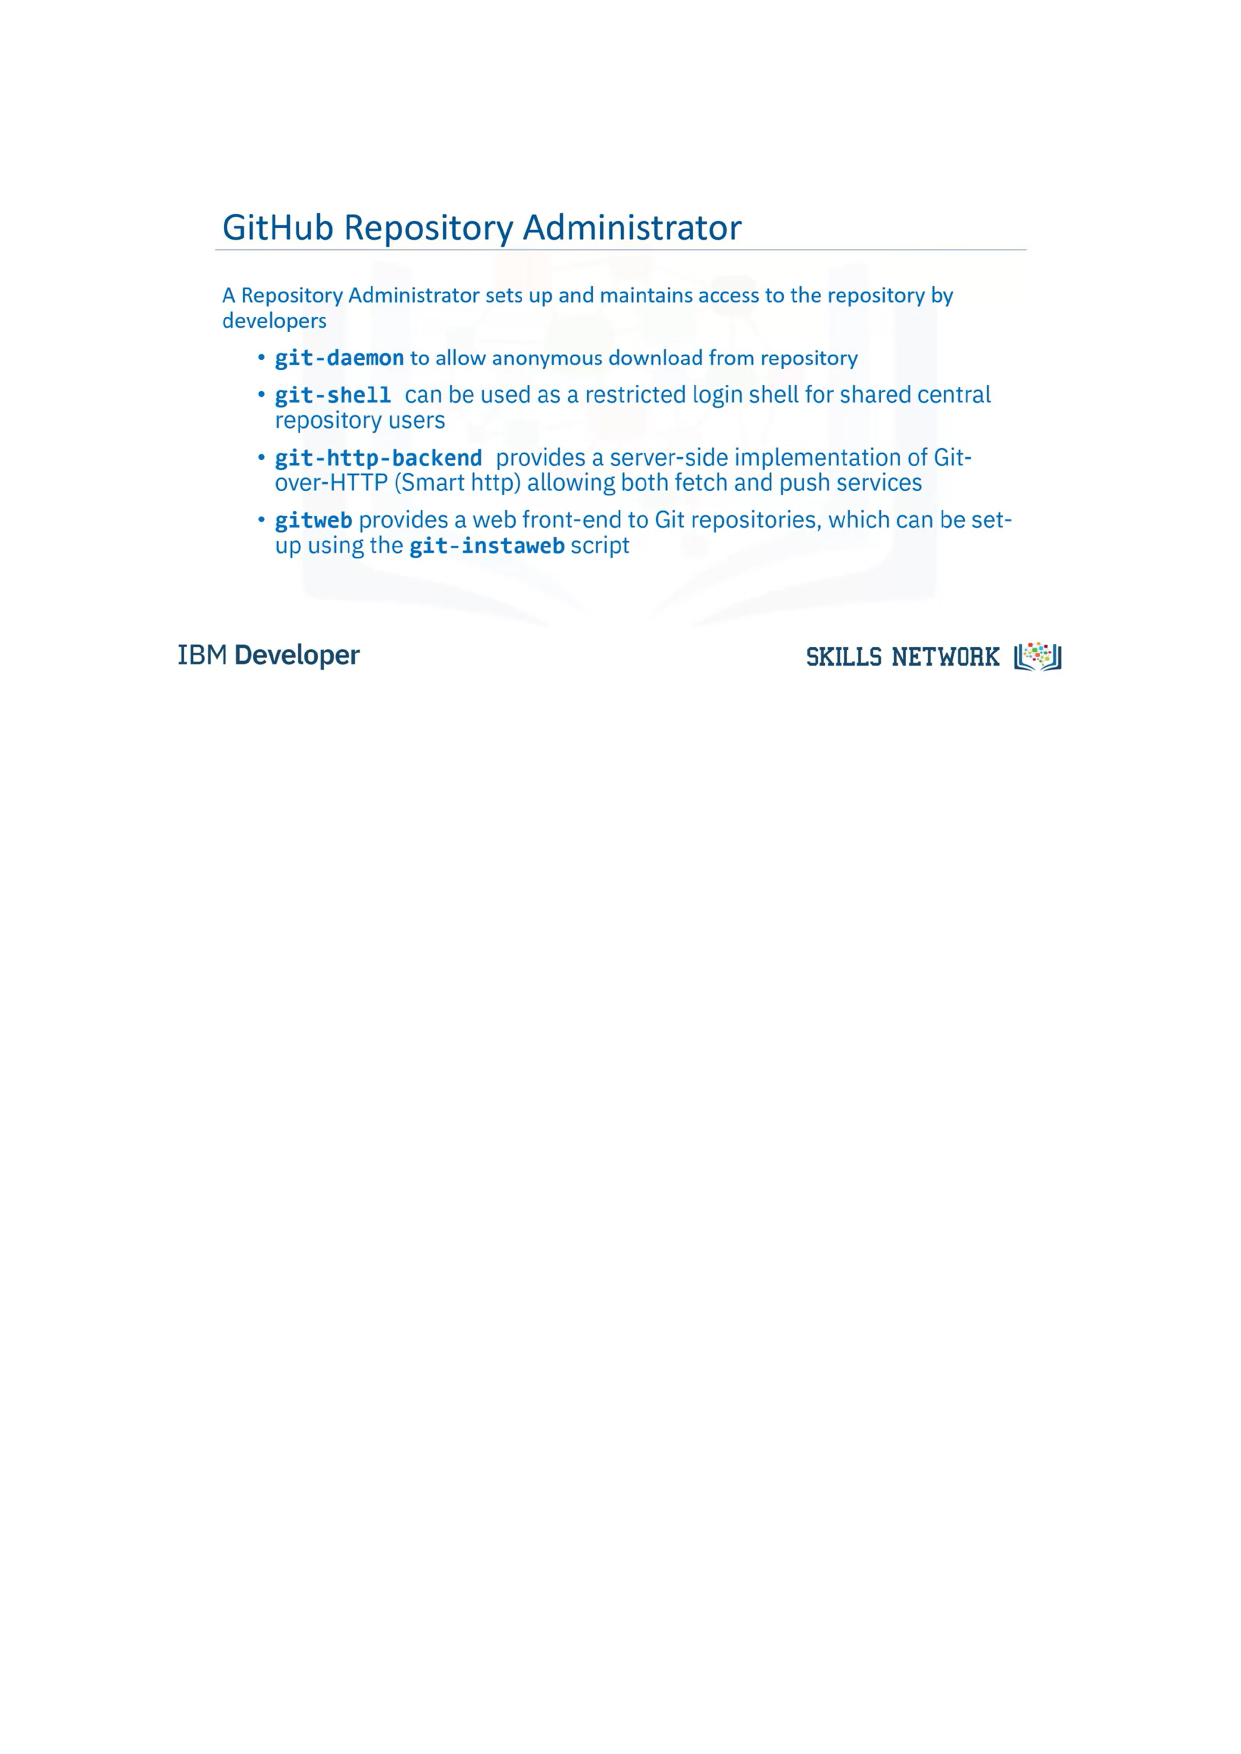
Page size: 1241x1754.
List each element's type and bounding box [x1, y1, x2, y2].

picture [150, 150, 1091, 679]
